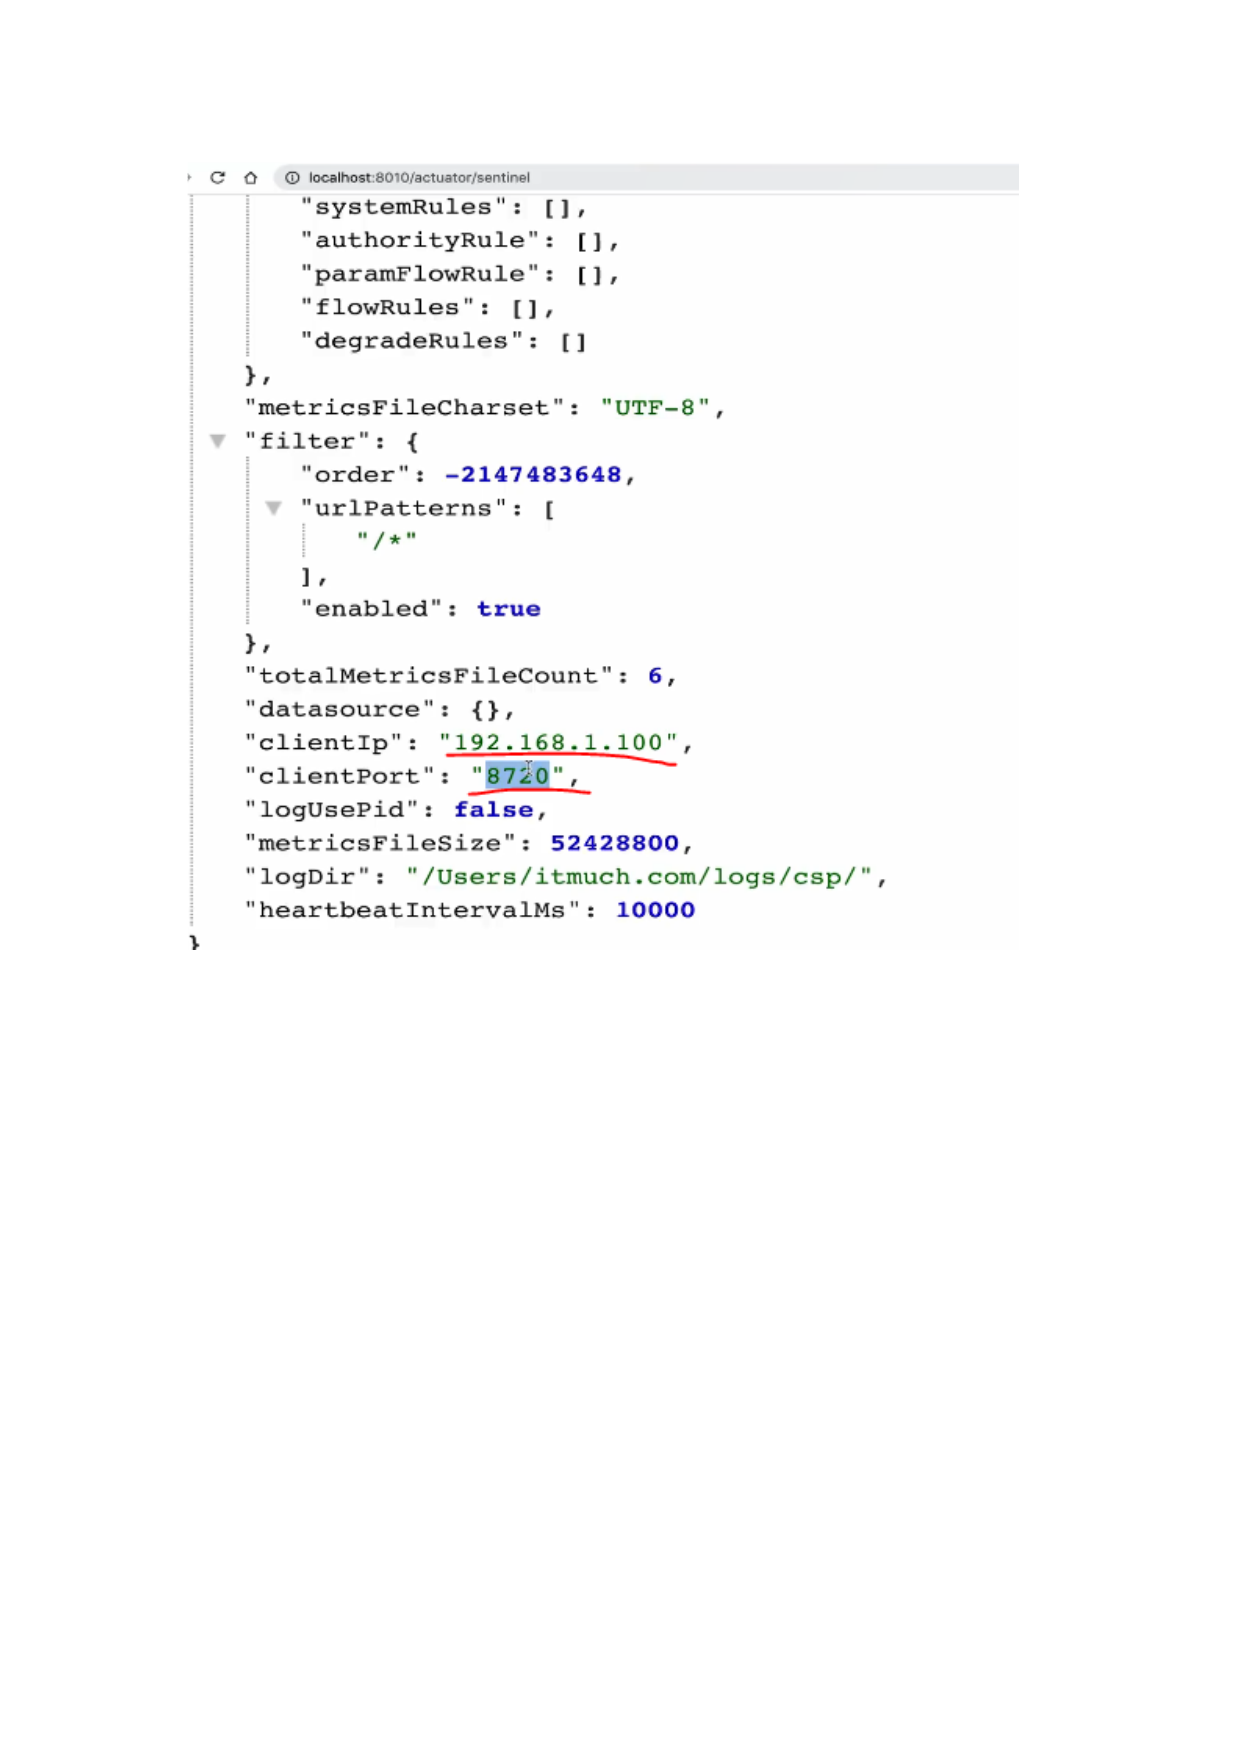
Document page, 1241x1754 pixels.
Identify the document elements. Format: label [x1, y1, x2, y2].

picture [187, 162, 1019, 950]
